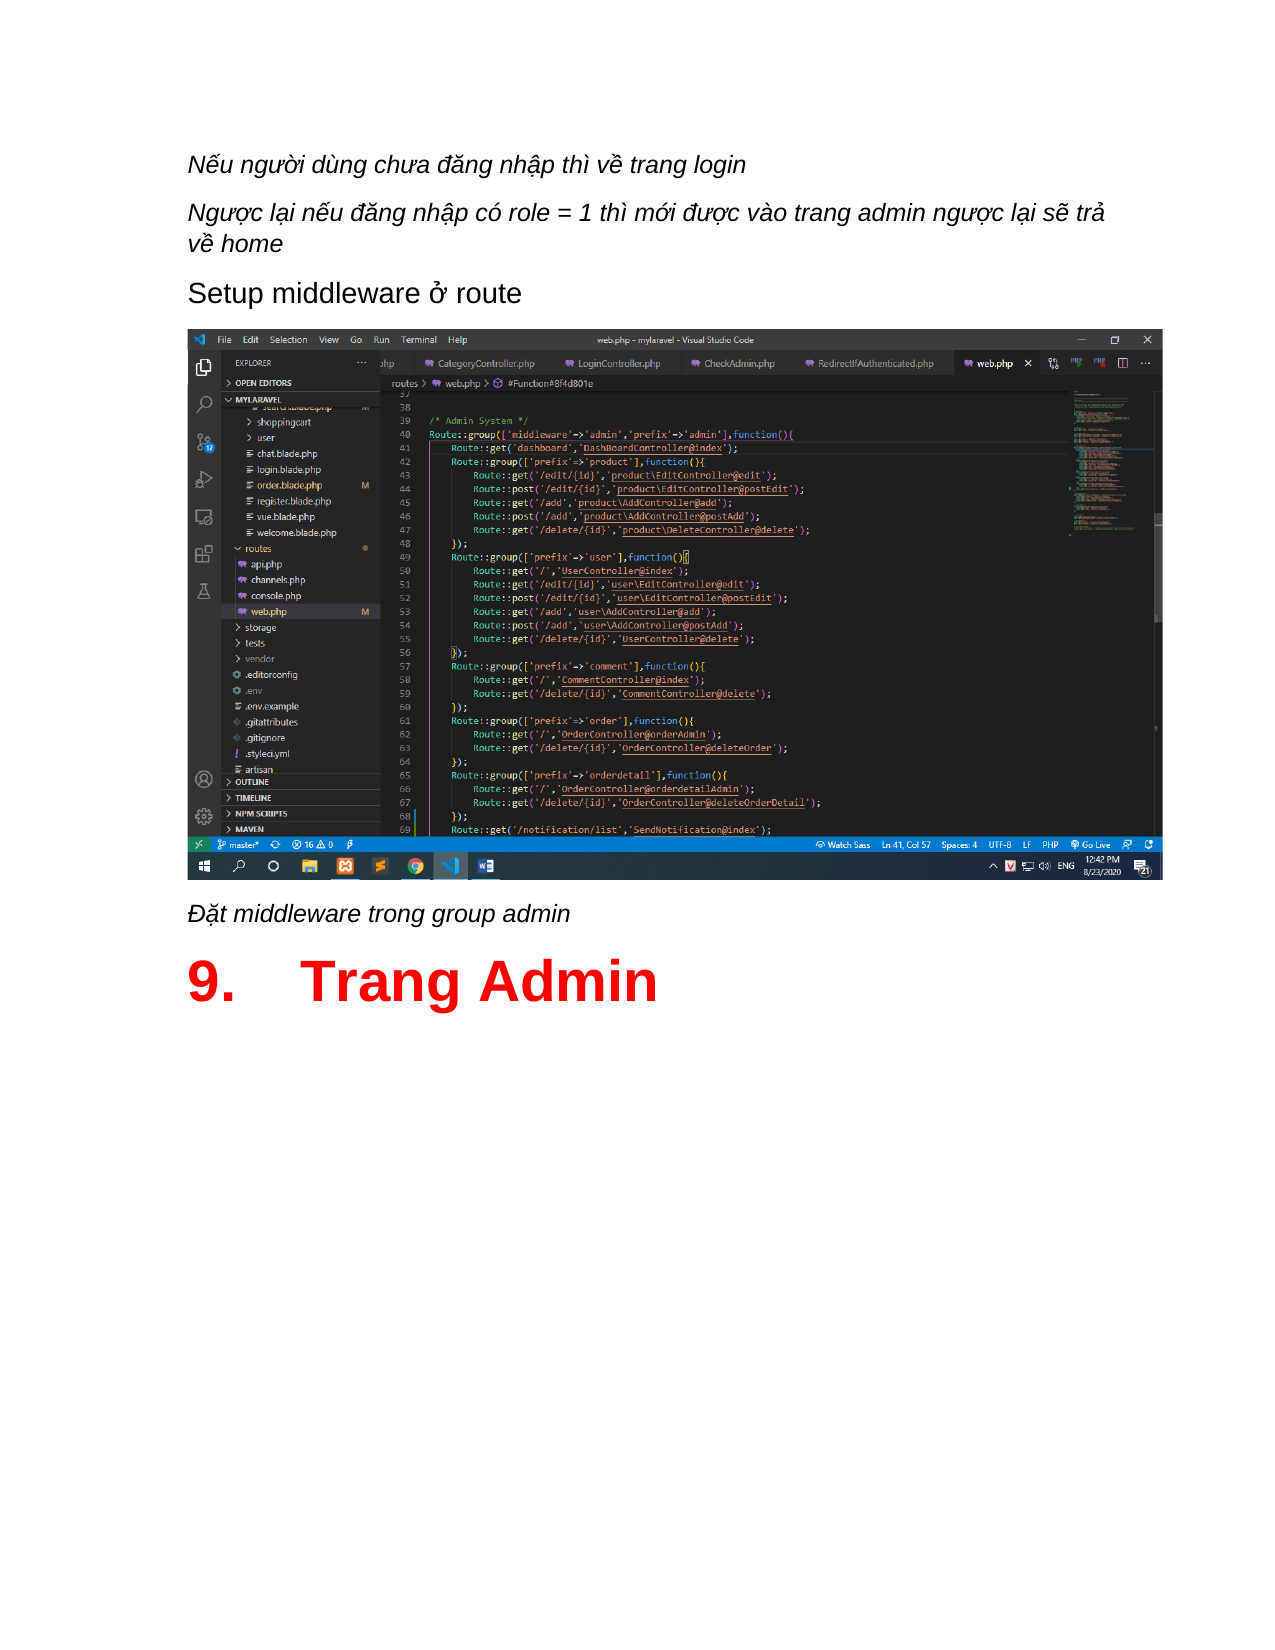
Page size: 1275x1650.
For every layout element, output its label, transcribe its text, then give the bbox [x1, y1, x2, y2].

text Ngược lại nếu đăng nhập có role = 1 thì mới được vào trang admin ngược lại sẽ trả về home [187, 198, 1125, 257]
text Setup middleware ở route [187, 276, 1125, 310]
text Nếu người dùng chưa đăng nhập thì về trang login [187, 150, 1125, 179]
picture [187, 329, 1163, 880]
text Đặt middleware trong group admin [187, 899, 1125, 927]
list Trang Admin [187, 946, 1125, 1013]
